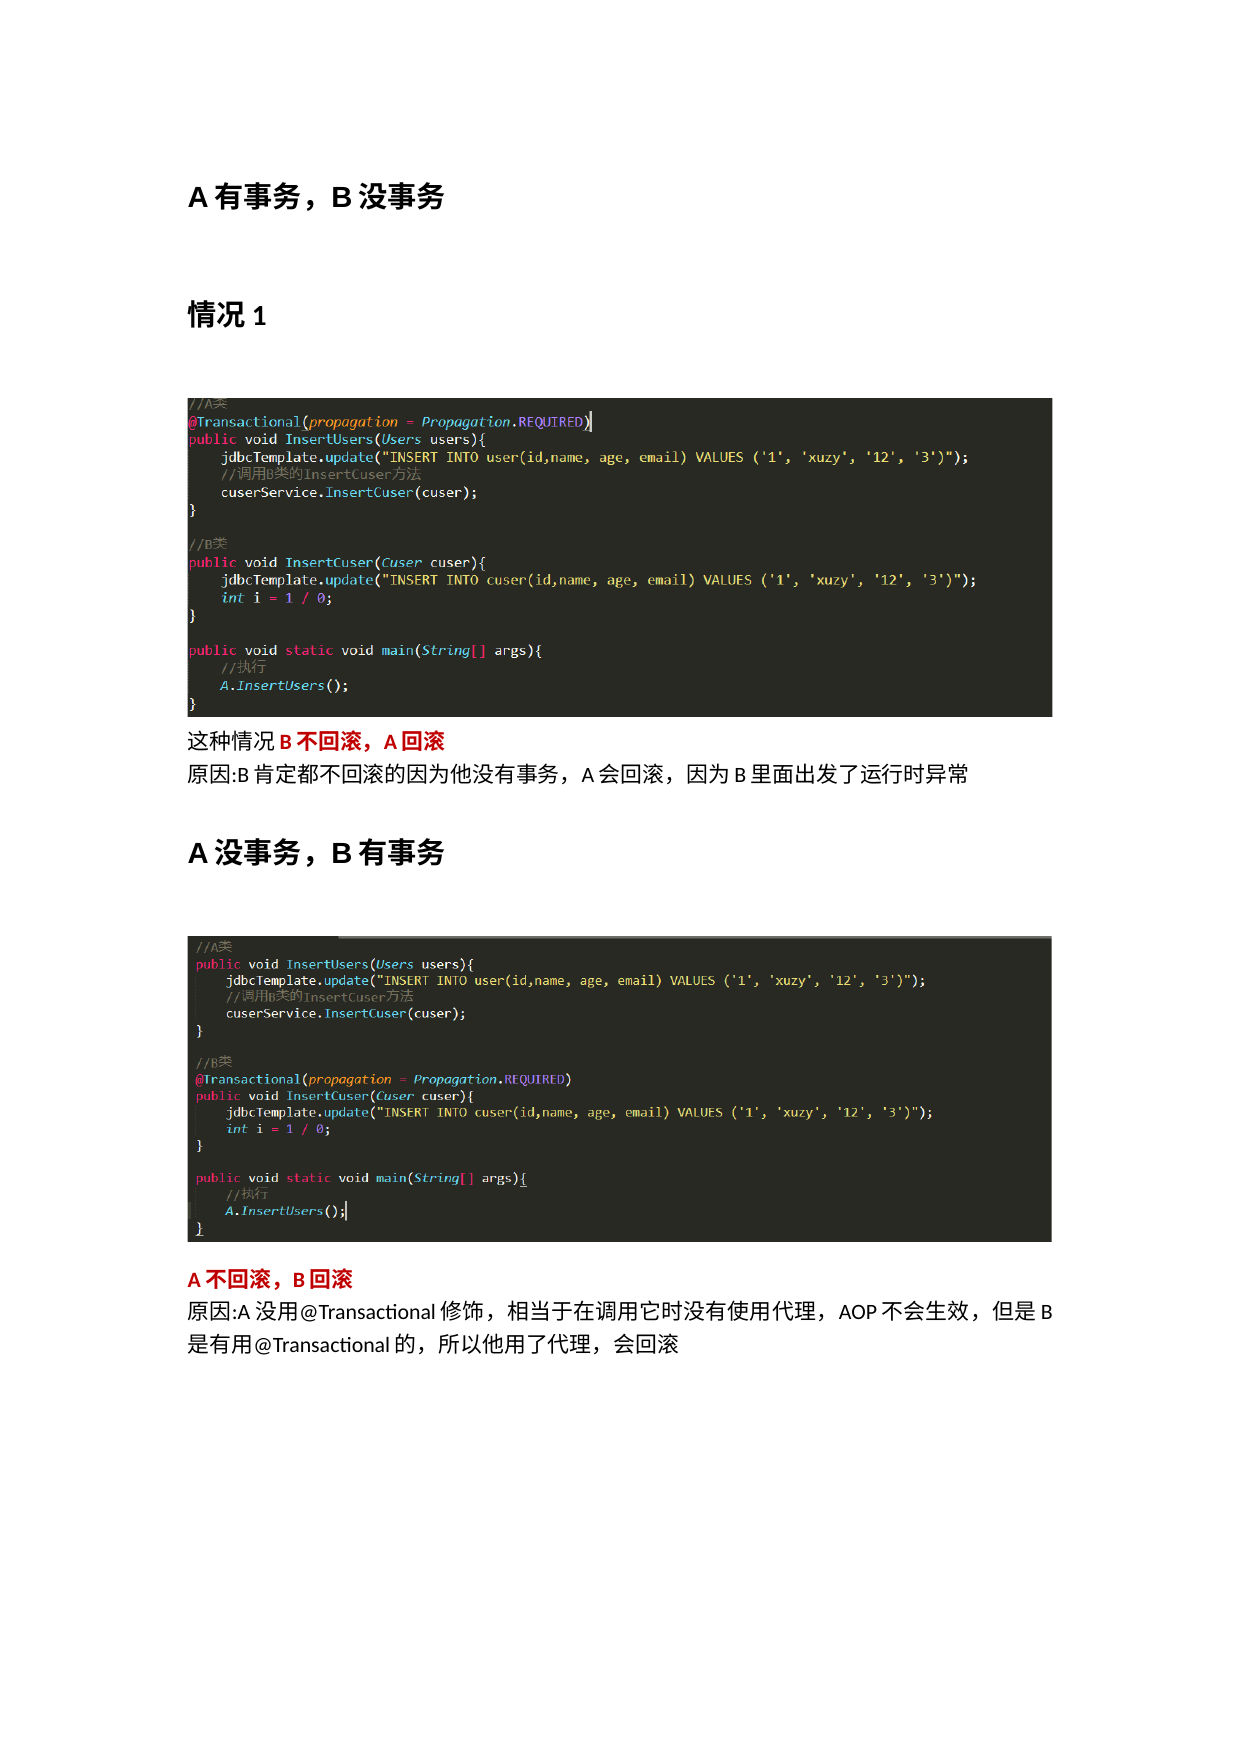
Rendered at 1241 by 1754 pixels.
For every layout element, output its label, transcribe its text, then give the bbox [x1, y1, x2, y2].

subtitle A没事务，B有事务 [187, 818, 1053, 883]
picture [187, 398, 1053, 717]
text 这种情况B不回滚，A回滚 [187, 724, 1053, 756]
text 原因:B肯定都不回滚的因为他没有事务，A会回滚，因为B里面出发了运行时异常 [187, 756, 1053, 789]
text A不回滚，B回滚 [187, 1261, 1053, 1294]
subtitle 情况1 [187, 280, 1053, 345]
subtitle A有事务，B没事务 [187, 162, 1053, 227]
picture [187, 936, 1052, 1242]
text 原因:A没用@Transactional修饰，相当于在调用它时没有使用代理，AOP不会生效，但是B是有用@Transactional的，所以他用了代理，会回滚 [187, 1294, 1053, 1359]
